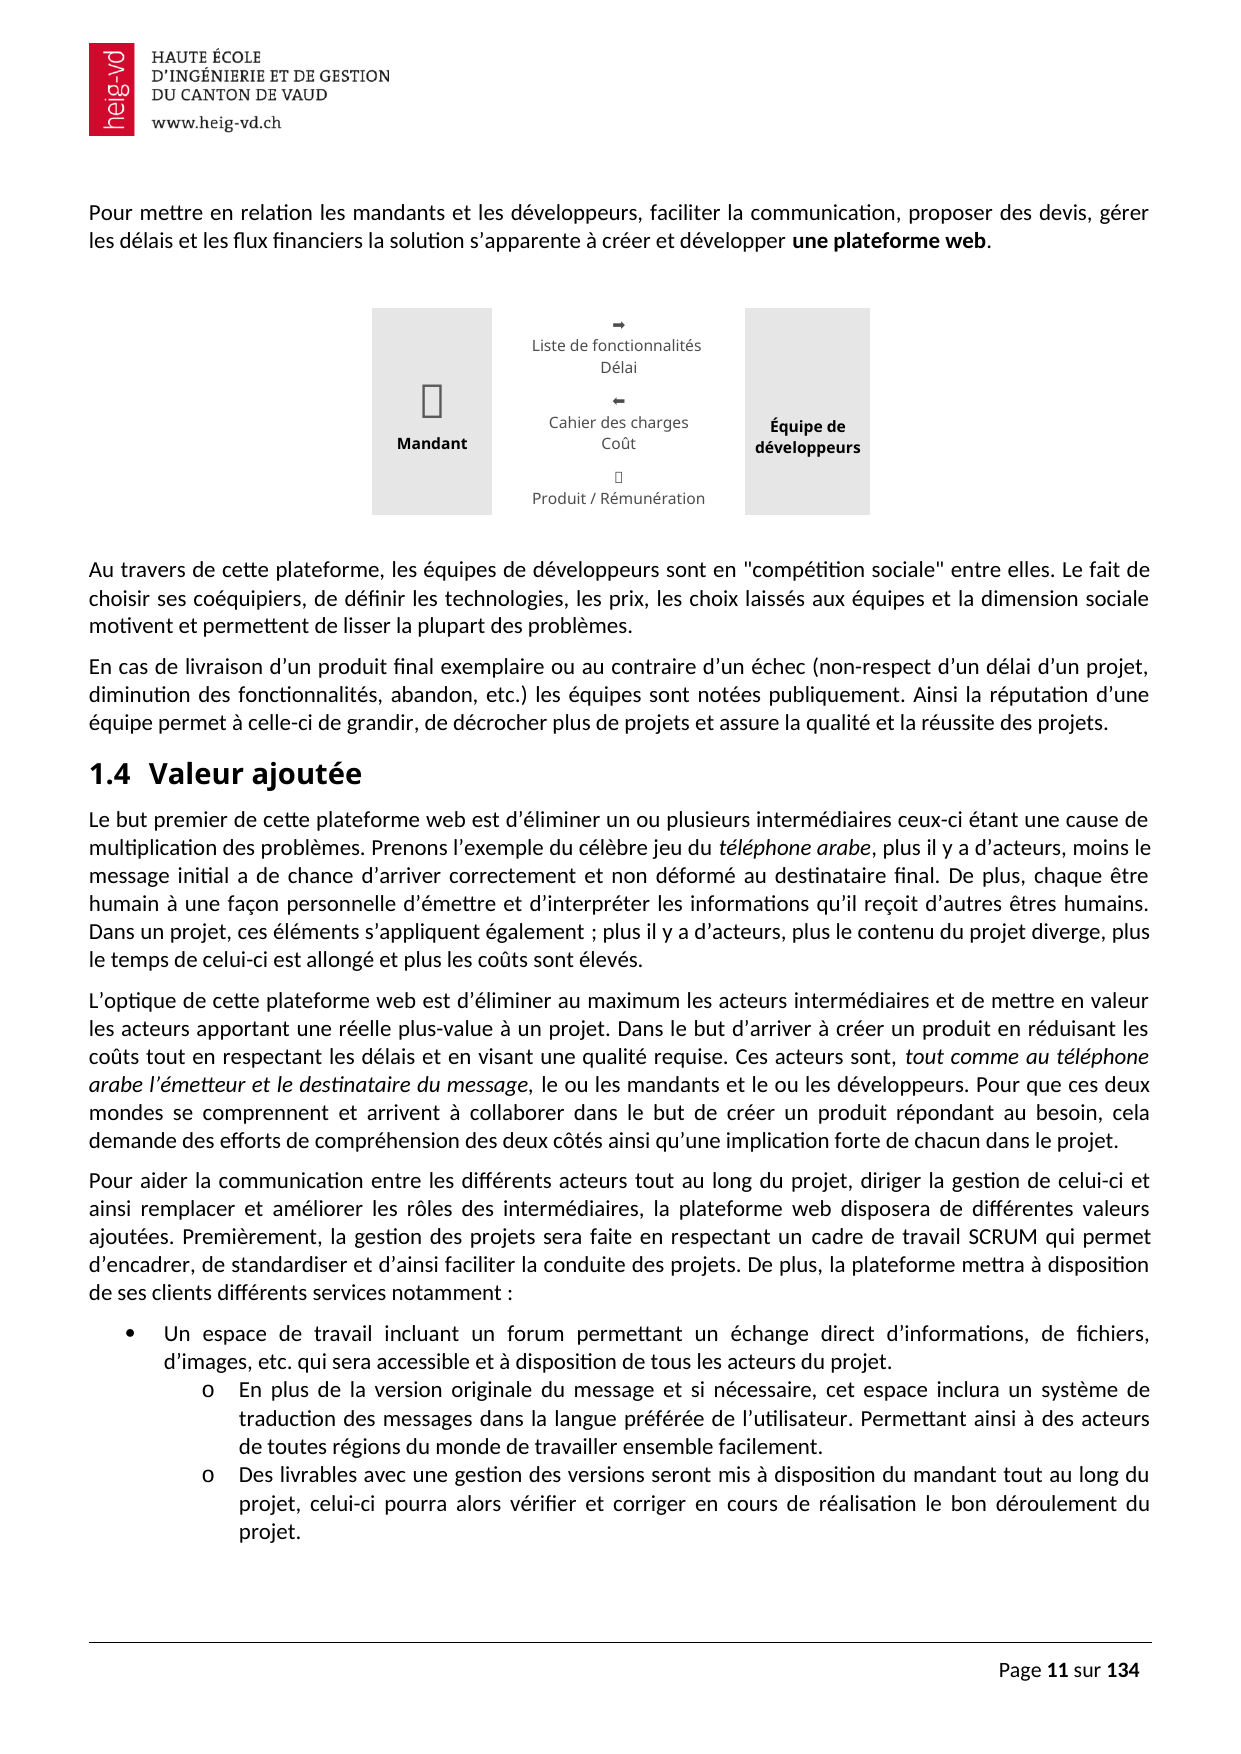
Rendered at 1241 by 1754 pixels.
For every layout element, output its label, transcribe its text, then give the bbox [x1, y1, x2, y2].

table_cell ✅ Produit / Rémunération [492, 460, 745, 515]
list Des livrables avec une gestion des versions seront mis à disposition du mandant tout au long du projet, celui-ci pourra alors vérifier et corriger en cours de réalisation le bon déroulement du projet. [201, 1460, 1152, 1545]
text Pour mettre en relation les mandants et les développeurs, faciliter la communication, proposer des devis, gérer les délais et les flux financiers la solution s’apparente à créer et développer une plateforme web. [89, 198, 1152, 254]
picture [89, 43, 389, 136]
list Un espace de travail incluant un forum permettant un échange direct d’informations, de fichiers, d’images, etc. qui sera accessible et à disposition de tous les acteurs du projet. [126, 1319, 1152, 1375]
text Le but premier de cette plateforme web est d’éliminer un ou plusieurs intermédiaires ceux-ci étant une cause de multiplication des problèmes. Prenons l’exemple du célèbre jeu du téléphone arabe, plus il y a d’acteurs, moins le message initial a de chance d’arriver correctement et non déformé au destinataire final. De plus, chaque être humain à une façon personnelle d’émettre et d’interpréter les informations qu’il reçoit d’autres êtres humains. Dans un projet, ces éléments s’appliquent également ; plus il y a d’acteurs, plus le contenu du projet diverge, plus le temps de celui-ci est allongé et plus les coûts sont élevés. [89, 805, 1152, 973]
subtitle Valeur ajoutée [89, 753, 1152, 793]
text Pour aider la communication entre les différents acteurs tout au long du projet, diriger la gestion de celui-ci et ainsi remplacer et améliorer les rôles des intermédiaires, la plateforme web disposera de différentes valeurs ajoutées. Premièrement, la gestion des projets sera faite en respectant un cadre de travail SCRUM qui permet d’encadrer, de standardiser et d’ainsi faciliter la conduite des projets. De plus, la plateforme mettra à disposition de ses clients différents services notamment : [89, 1166, 1152, 1306]
table_cell ⬅️ Cahier des charges Coût [492, 384, 745, 460]
table_header ➡️ Liste de fonctionnalités Délai [492, 308, 745, 384]
list En plus de la version originale du message et si nécessaire, cet espace inclura un système de traduction des messages dans la langue préférée de l’utilisateur. Permettant ainsi à des acteurs de toutes régions du monde de travailler ensemble facilement. [201, 1375, 1152, 1460]
table_header 🧑‍💻🧑‍💻🧑‍💻 Équipe de développeurs [745, 308, 870, 515]
text L’optique de cette plateforme web est d’éliminer au maximum les acteurs intermédiaires et de mettre en valeur les acteurs apportant une réelle plus-value à un projet. Dans le but d’arriver à créer un produit en réduisant les coûts tout en respectant les délais et en visant une qualité requise. Ces acteurs sont, tout comme au téléphone arabe l’émetteur et le destinataire du message, le ou les mandants et le ou les développeurs. Pour que ces deux mondes se comprennent et arrivent à collaborer dans le but de créer un produit répondant au besoin, cela demande des efforts de compréhension des deux côtés ainsi qu’une implication forte de chacun dans le projet. [89, 986, 1152, 1154]
table_header 🏢 Mandant [372, 308, 492, 515]
text Au travers de cette plateforme, les équipes de développeurs sont en "compétition sociale" entre elles. Le fait de choisir ses coéquipiers, de définir les technologies, les prix, les choix laissés aux équipes et la dimension sociale motivent et permettent de lisser la plupart des problèmes. [89, 556, 1152, 640]
text En cas de livraison d’un produit final exemplaire ou au contraire d’un échec (non-respect d’un délai d’un projet, diminution des fonctionnalités, abandon, etc.) les équipes sont notées publiquement. Ainsi la réputation d’une équipe permet à celle-ci de grandir, de décrocher plus de projets et assure la qualité et la réussite des projets. [89, 652, 1152, 736]
